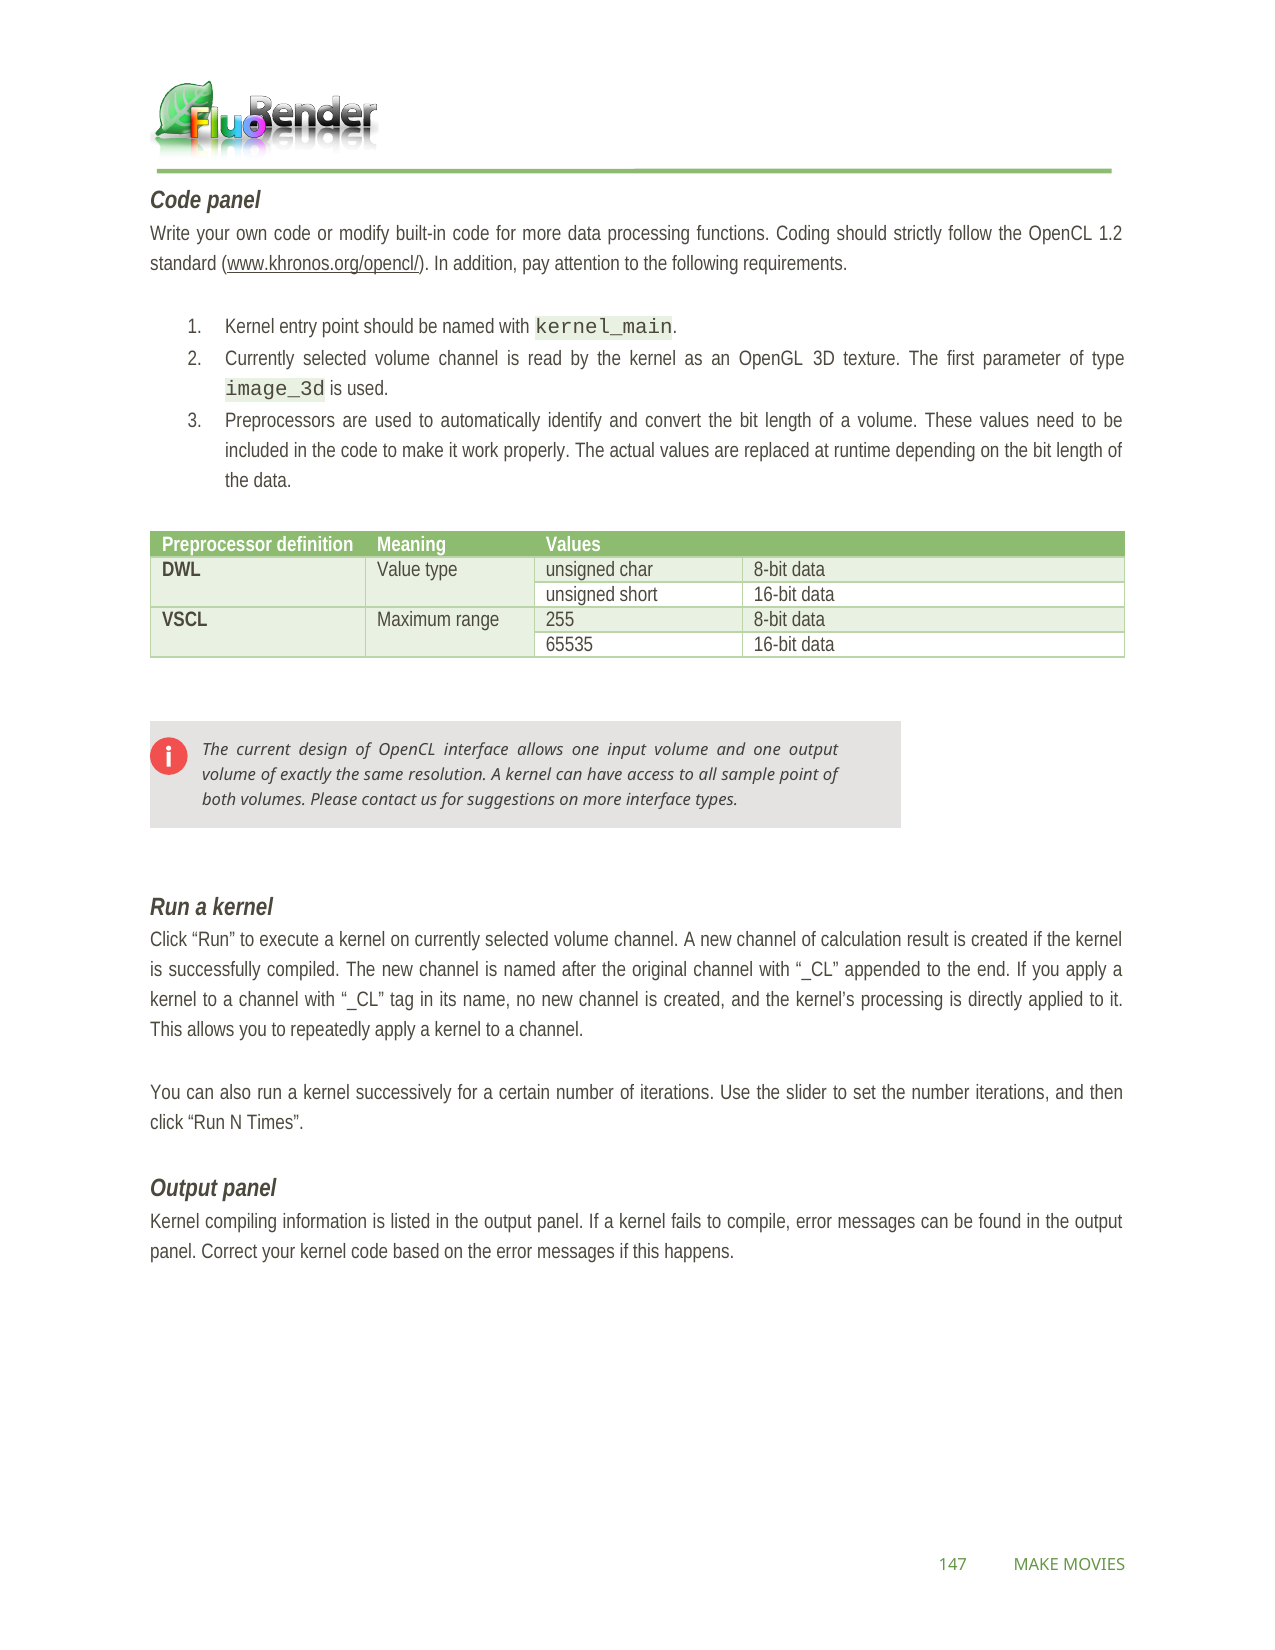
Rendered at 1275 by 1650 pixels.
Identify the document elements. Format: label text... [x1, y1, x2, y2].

text Click “Run” to execute a kernel on currently selected volume channel. A new channel of calculation result is created if the kernel is successfully compiled. The new channel is named after the original channel with “_CL” appended to the end. If you apply a kernel to a channel with “_CL” tag in its name, no new channel is created, and the kernel’s processing is directly applied to it. This allows you to repeatedly apply a kernel to a channel. [150, 927, 1125, 1041]
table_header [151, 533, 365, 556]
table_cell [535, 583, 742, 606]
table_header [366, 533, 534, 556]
list Preprocessors are used to automatically identify and convert the bit length of a volume. These values need to be included in the code to make it work properly. The actual values are replaced at runtime depending on the bit length of the data. [187, 408, 1125, 492]
picture [150, 75, 379, 162]
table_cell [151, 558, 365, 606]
text Kernel compiling information is listed in the output panel. If a kernel fails to compile, error messages can be found in the output panel. Correct your kernel code based on the error messages if this happens. [150, 1209, 1125, 1263]
subtitle Code panel [150, 185, 1125, 214]
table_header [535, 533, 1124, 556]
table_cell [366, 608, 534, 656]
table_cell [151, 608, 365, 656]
list Kernel entry point should be named with kernel_main. [187, 314, 1125, 340]
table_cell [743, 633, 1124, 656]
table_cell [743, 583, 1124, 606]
subtitle Run a kernel [150, 892, 1125, 920]
subtitle Output panel [150, 1173, 1125, 1202]
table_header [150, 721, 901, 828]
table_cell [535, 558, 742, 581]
text Write your own code or modify built-in code for more data processing functions. Coding should strictly follow the OpenCL 1.2 standard (www.khronos.org/opencl/). In addition, pay attention to the following requirements. [150, 221, 1125, 275]
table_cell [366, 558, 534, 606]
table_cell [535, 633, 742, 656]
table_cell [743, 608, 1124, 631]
text You can also run a kernel successively for a certain number of iterations. Use the slider to set the number iterations, and then click “Run N Times”. [150, 1080, 1125, 1134]
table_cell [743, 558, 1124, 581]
list Currently selected volume channel is read by the kernel as an OpenGL 3D texture. The first parameter of type image_3d is used. [187, 346, 1125, 402]
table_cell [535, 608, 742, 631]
